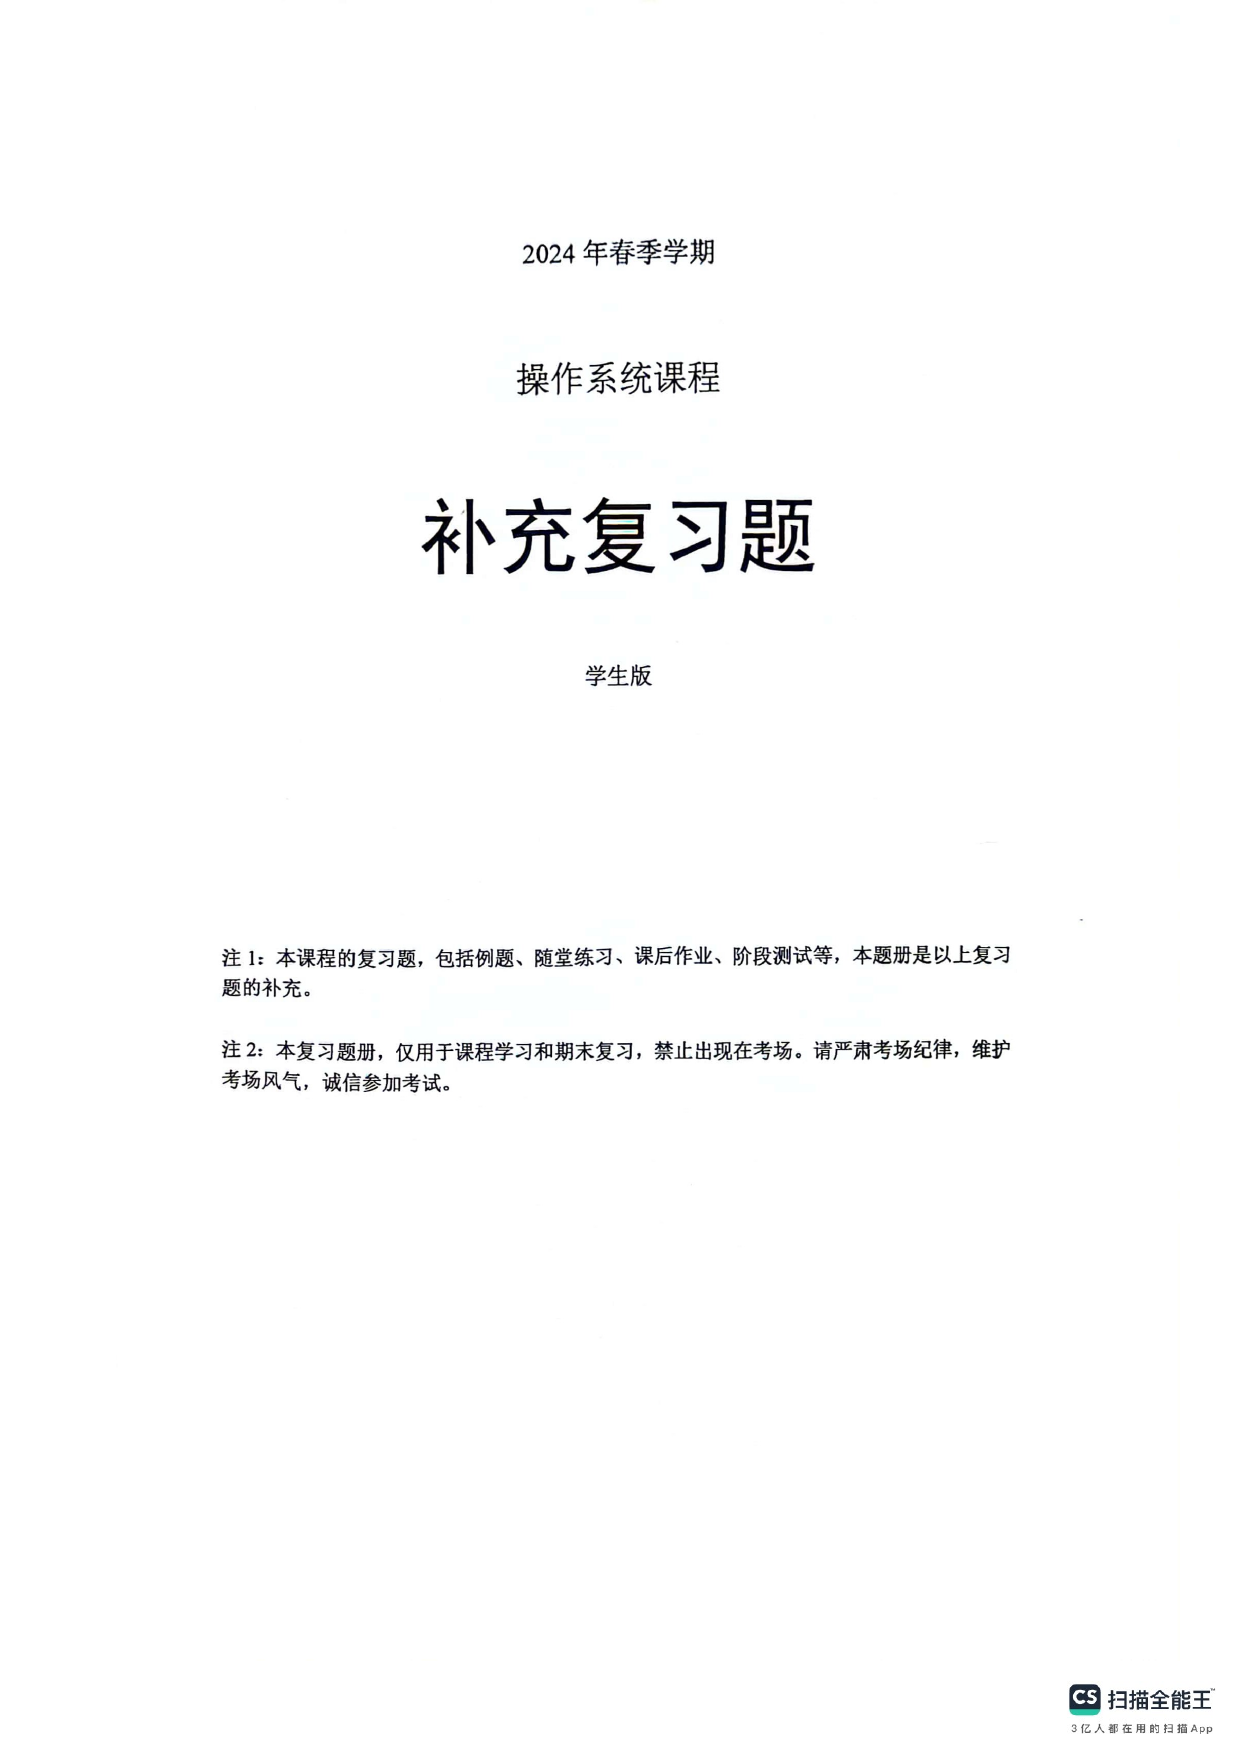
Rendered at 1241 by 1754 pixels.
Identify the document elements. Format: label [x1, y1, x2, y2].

picture [1067, 1681, 1216, 1734]
picture [116, 0, 1180, 1661]
